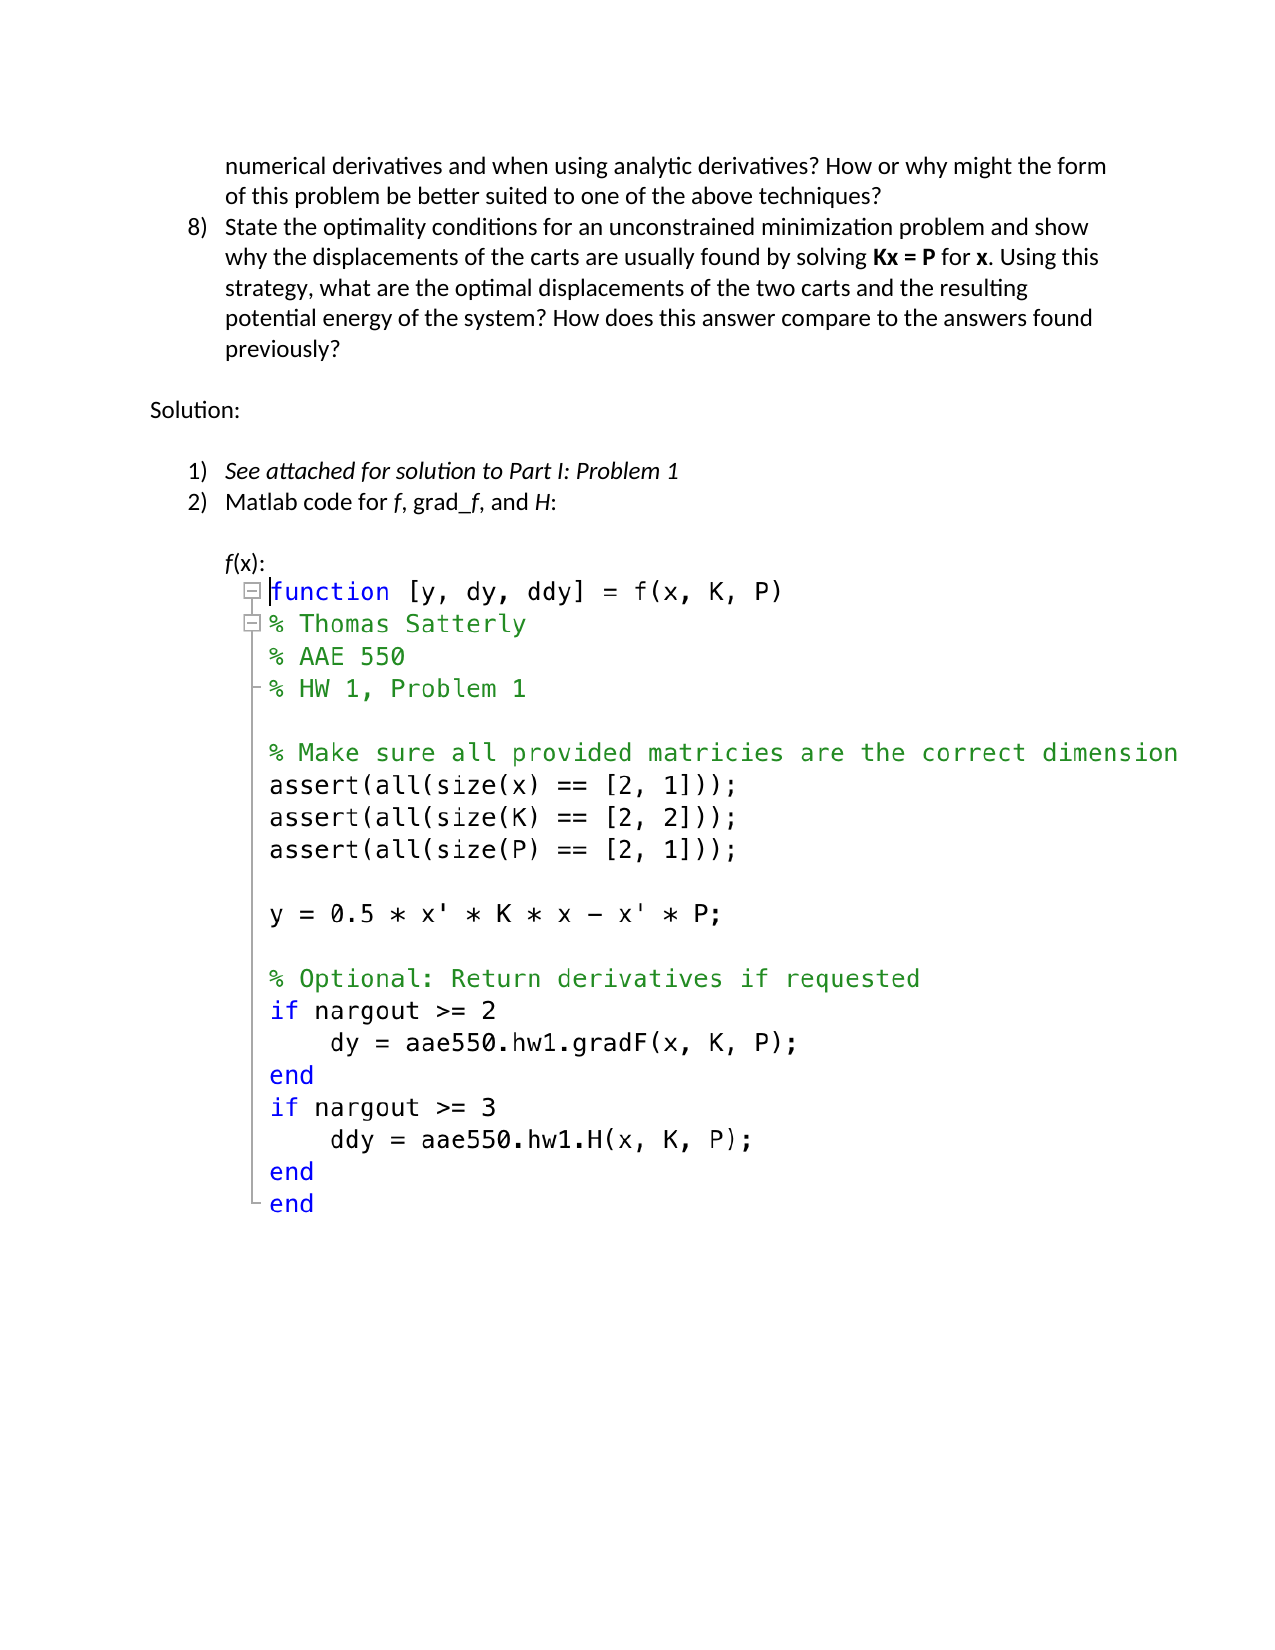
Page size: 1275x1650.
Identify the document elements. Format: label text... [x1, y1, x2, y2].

picture [225, 577, 1200, 1229]
list Matlab code for f, grad_f, and H: [187, 486, 1125, 516]
list See attached for solution to Part I: Problem 1 [187, 455, 1125, 486]
list f(x): [225, 547, 1125, 577]
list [187, 150, 1125, 211]
text Solution: [150, 394, 1125, 425]
list State the optimality conditions for an unconstrained minimization problem and show why the displacements of the carts are usually found by solving Kx = P for x. Using this strategy, what are the optimal displacements of the two carts and the resulting potential energy of the system? How does this answer compare to the answers found previously? [187, 211, 1125, 364]
